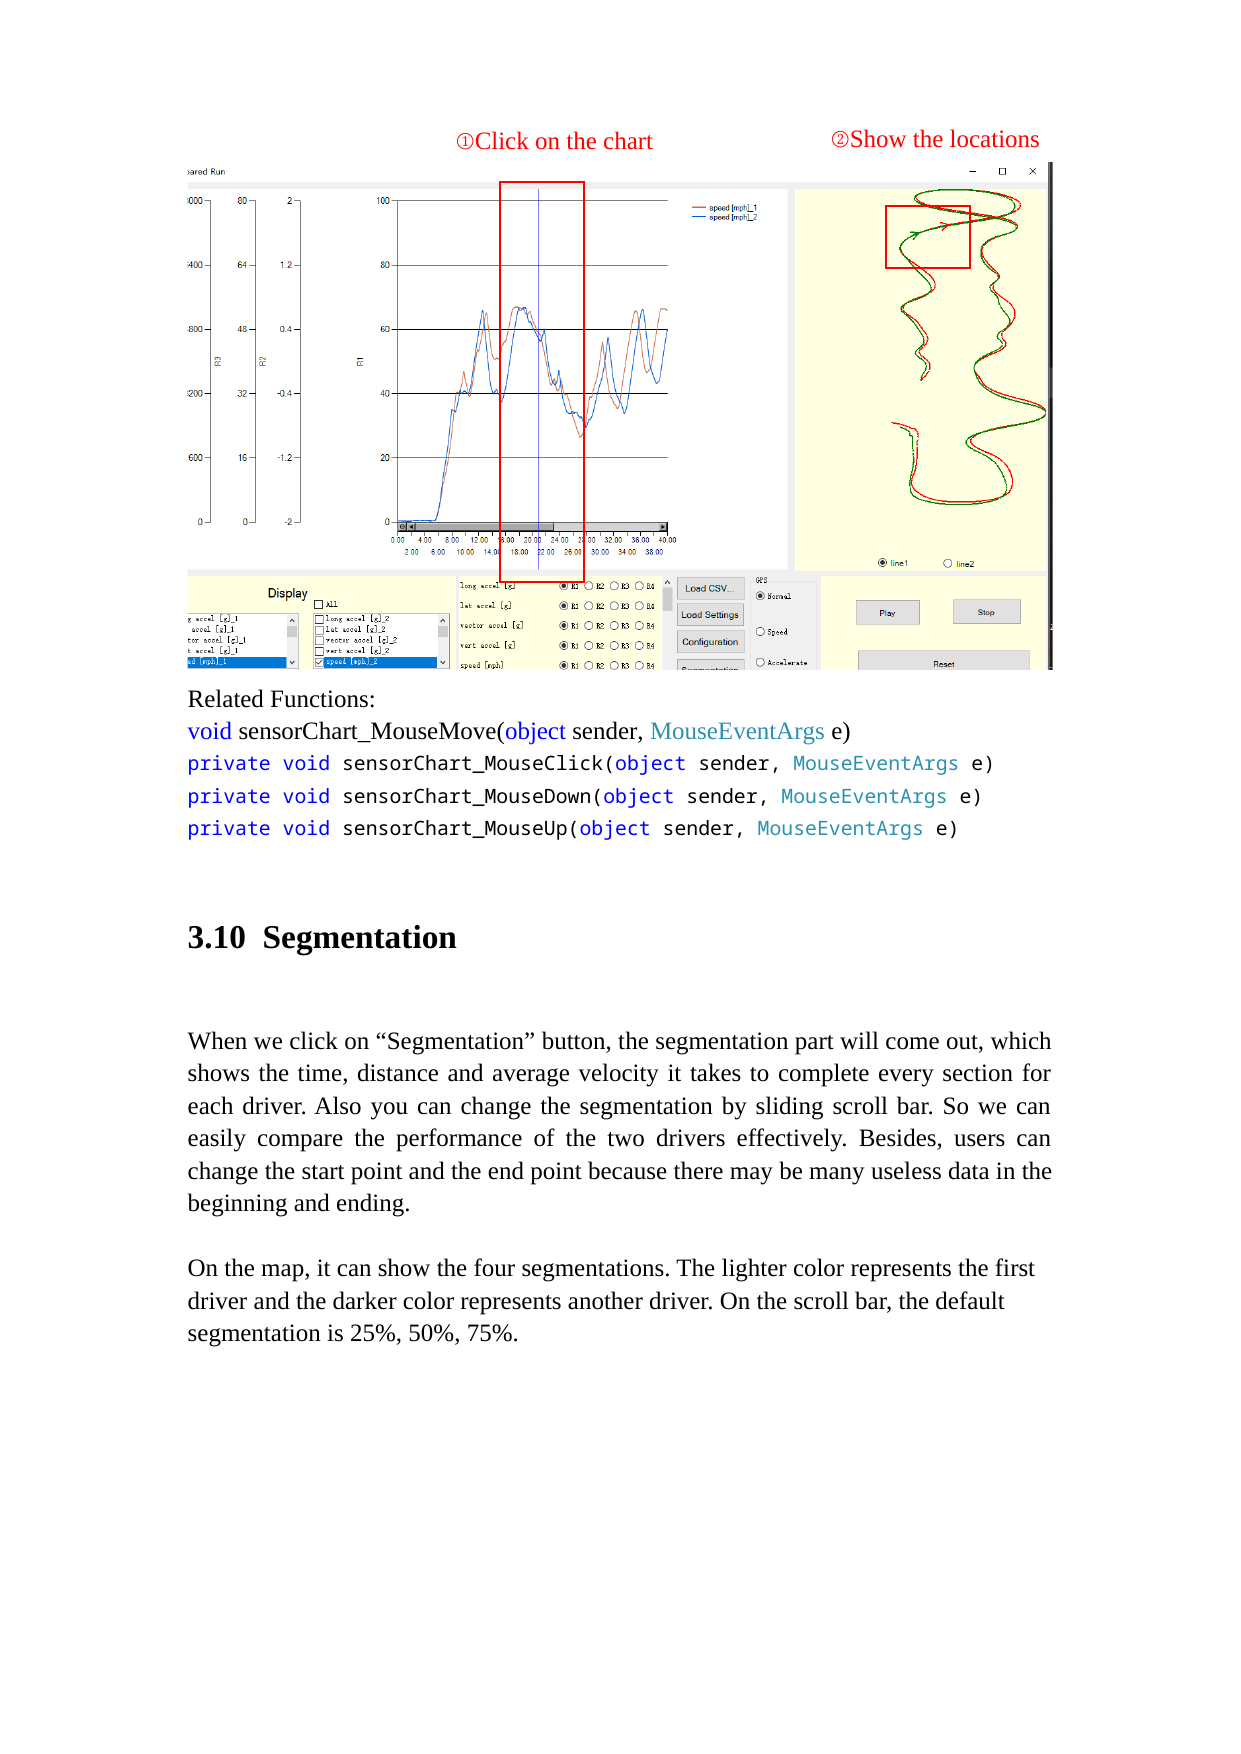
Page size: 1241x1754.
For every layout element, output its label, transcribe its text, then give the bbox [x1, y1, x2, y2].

text private void sensorChart_MouseUp(object sender, MouseEventArgs e) [187, 812, 1053, 844]
text Related Functions: [187, 682, 1053, 714]
text When we click on “Segmentation” button, the segmentation part will come out, which shows the time, distance and average velocity it takes to complete every section for each driver. Also you can change the segmentation by sliding scroll bar. So we can easily compare the performance of the two drivers effectively. Besides, users can change the start point and the end point because there may be many useless data in the beginning and ending. [187, 1024, 1053, 1219]
subtitle Segmentation [187, 904, 1053, 969]
text private void sensorChart_MouseDown(object sender, MouseEventArgs e) [187, 779, 1053, 812]
text private void sensorChart_MouseClick(object sender, MouseEventArgs e) [187, 747, 1053, 779]
text On the map, it can show the four segmentations. The lighter color represents the first driver and the darker color represents another driver. On the scroll bar, the default segmentation is 25%, 50%, 75%. [187, 1252, 1053, 1349]
picture [187, 162, 1053, 670]
text void sensorChart_MouseMove(object sender, MouseEventArgs e) [187, 714, 1053, 747]
